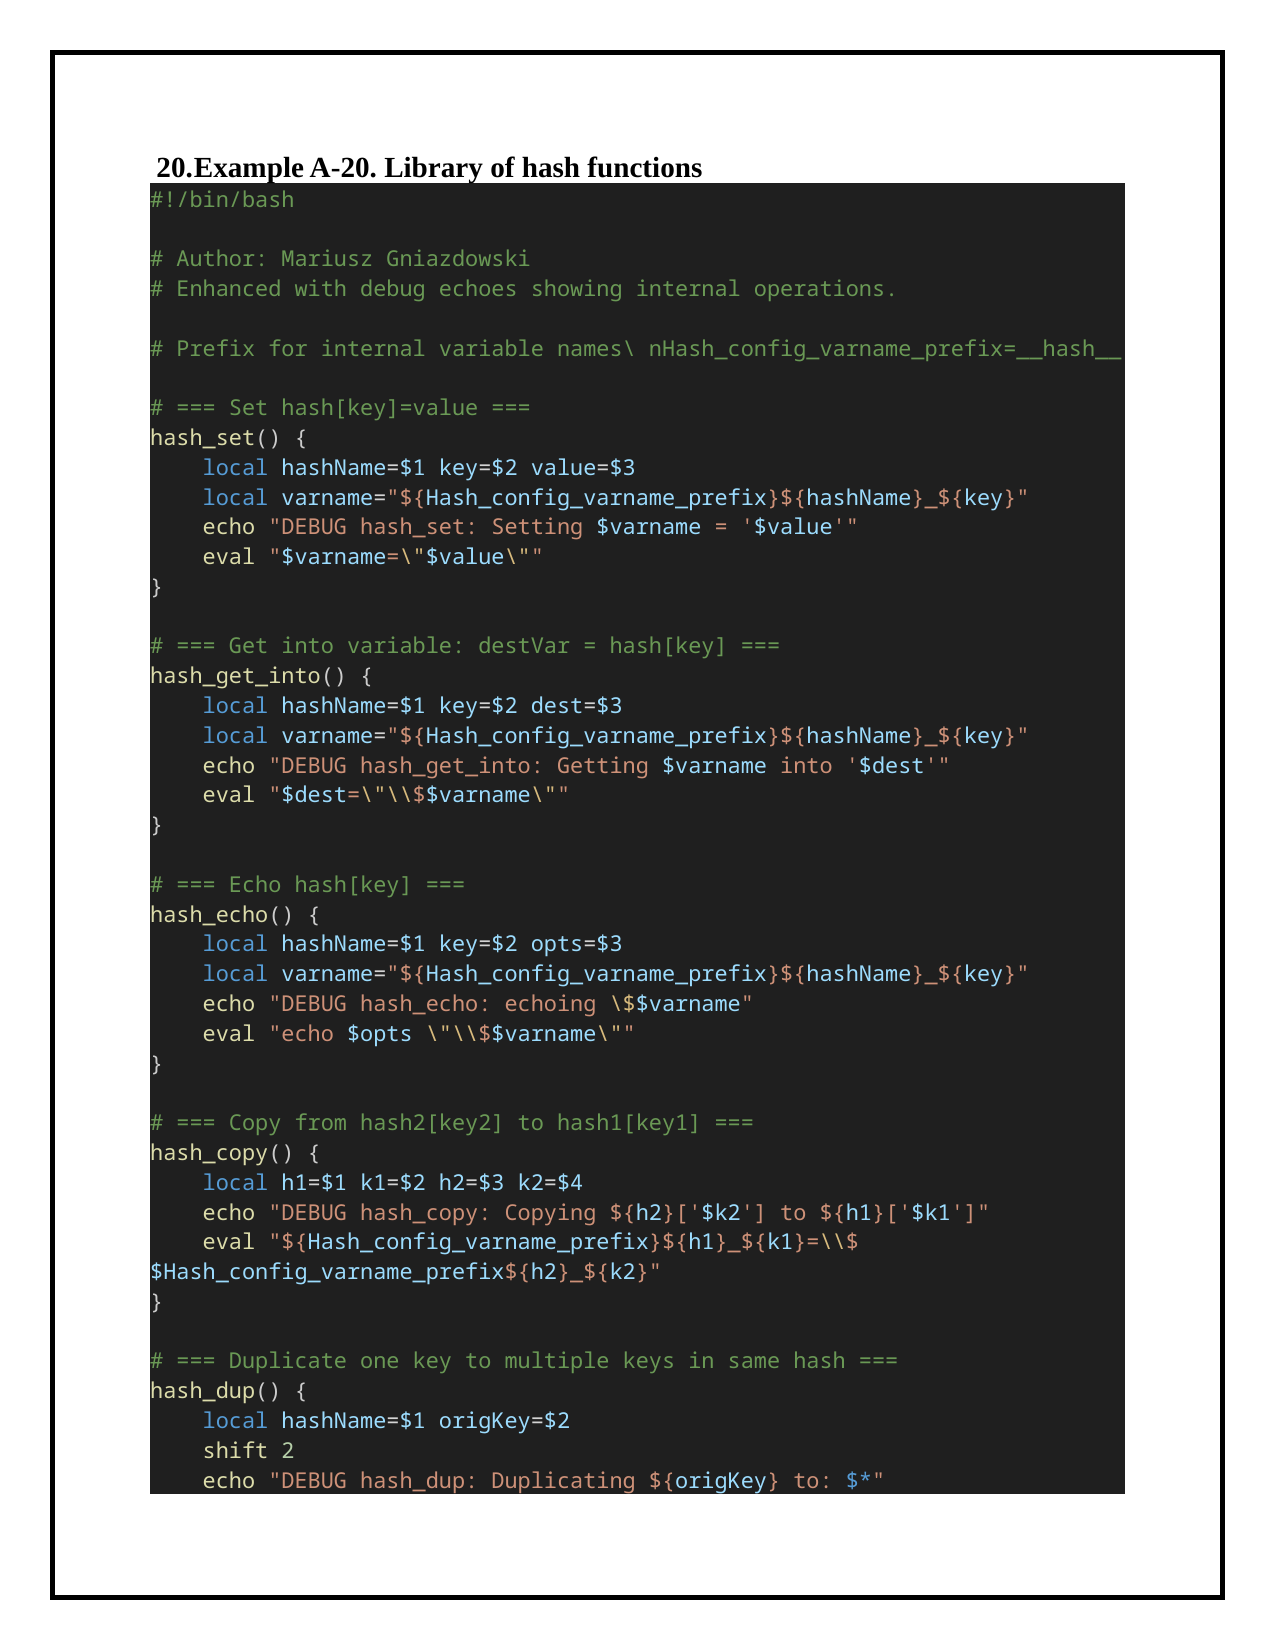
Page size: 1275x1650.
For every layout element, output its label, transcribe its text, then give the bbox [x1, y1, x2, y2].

text local h1=$1 k1=$2 h2=$3 k2=$4 [150, 1167, 1125, 1196]
text echo "DEBUG hash_set: Setting $varname = '$value'" [150, 511, 1125, 541]
text eval "$varname=\"$value\"" [150, 541, 1125, 571]
text echo "DEBUG hash_echo: echoing \$$varname" [150, 988, 1125, 1018]
text } [150, 571, 1125, 601]
text eval "$dest=\"\\$$varname\"" [150, 779, 1125, 809]
text local varname="${Hash_config_varname_prefix}${hashName}_${key}" [150, 481, 1125, 511]
text hash_echo() { [150, 898, 1125, 928]
text # === Echo hash[key] === [150, 869, 1125, 898]
text hash_dup() { [150, 1375, 1125, 1405]
text #!/bin/bash [150, 183, 1125, 213]
text # === Get into variable: destVar = hash[key] === [150, 630, 1125, 660]
text shift 2 [150, 1435, 1125, 1464]
text # Enhanced with debug echoes showing internal operations. [150, 273, 1125, 303]
text local hashName=$1 key=$2 opts=$3 [150, 928, 1125, 958]
text local varname="${Hash_config_varname_prefix}${hashName}_${key}" [150, 958, 1125, 988]
text local varname="${Hash_config_varname_prefix}${hashName}_${key}" [150, 720, 1125, 749]
text # Prefix for internal variable names\ nHash_config_varname_prefix=__hash__ [150, 332, 1125, 362]
text echo "DEBUG hash_copy: Copying ${h2}['$k2'] to ${h1}['$k1']" [150, 1196, 1125, 1226]
text local hashName=$1 origKey=$2 [150, 1405, 1125, 1435]
text eval "echo $opts \"\\$$varname\"" [150, 1018, 1125, 1047]
text eval "${Hash_config_varname_prefix}${h1}_${k1}=\\$$Hash_config_varname_prefix${h2}_${k2}" [150, 1226, 1125, 1286]
text hash_set() { [150, 422, 1125, 452]
text # === Set hash[key]=value === [150, 392, 1125, 422]
text } [150, 809, 1125, 839]
list Example A-20. Library of hash functions [156, 150, 1125, 183]
text } [150, 1047, 1125, 1077]
text # Author: Mariusz Gniazdowski [150, 243, 1125, 273]
text hash_copy() { [150, 1137, 1125, 1167]
text echo "DEBUG hash_get_into: Getting $varname into '$dest'" [150, 749, 1125, 779]
text echo "DEBUG hash_dup: Duplicating ${origKey} to: $*" [150, 1464, 1125, 1494]
text hash_get_into() { [150, 660, 1125, 690]
text # === Duplicate one key to multiple keys in same hash === [150, 1345, 1125, 1375]
text # === Copy from hash2[key2] to hash1[key1] === [150, 1107, 1125, 1137]
text } [150, 1286, 1125, 1316]
text local hashName=$1 key=$2 value=$3 [150, 452, 1125, 481]
text local hashName=$1 key=$2 dest=$3 [150, 690, 1125, 720]
